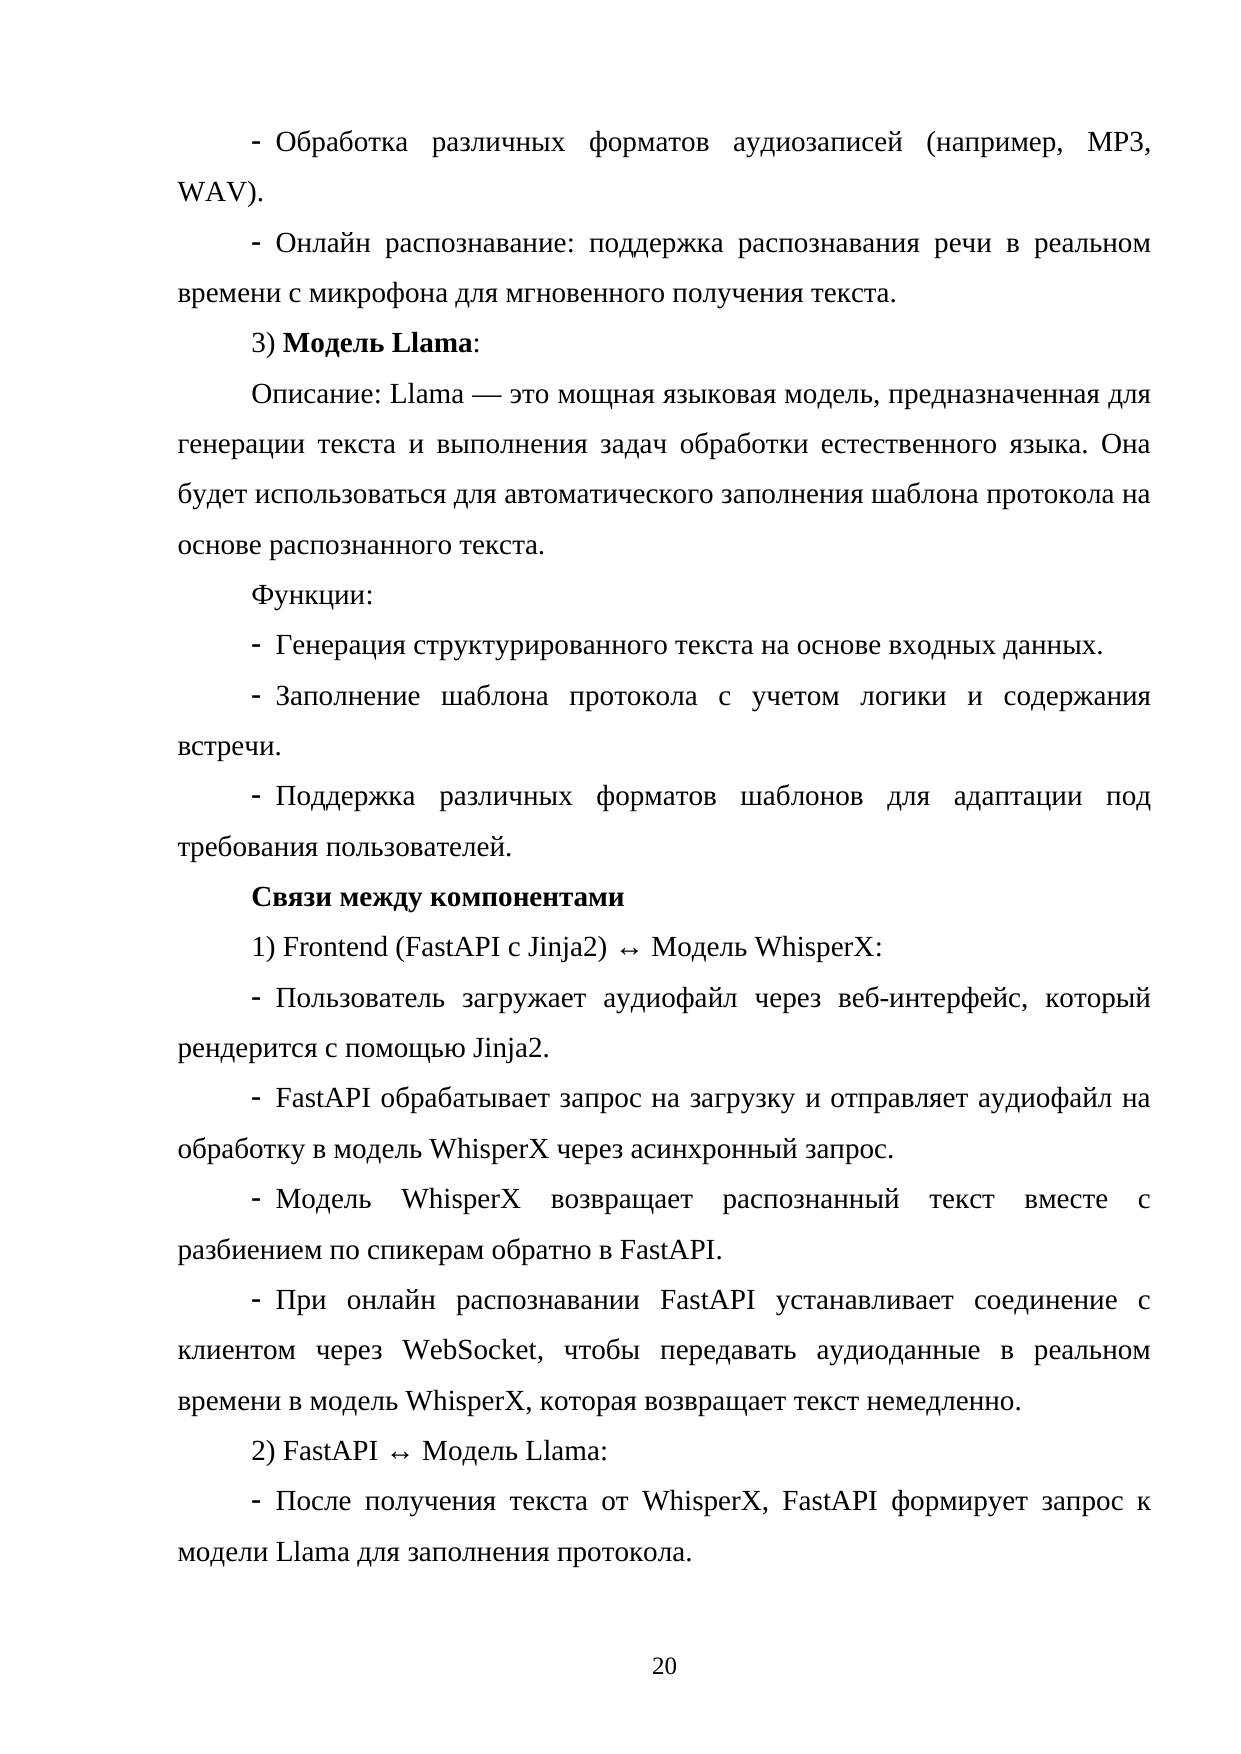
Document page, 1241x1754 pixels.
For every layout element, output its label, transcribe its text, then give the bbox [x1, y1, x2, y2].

text Поддержка различных форматов шаблонов для адаптации под требования пользователей. [177, 778, 1152, 862]
list Связи между компонентами [251, 879, 1152, 913]
text Описание: Llama — это мощная языковая модель, предназначенная для генерации текста и выполнения задач обработки естественного языка. Она будет использоваться для автоматического заполнения шаблона протокола на основе распознанного текста. [177, 376, 1152, 560]
text FastAPI ↔ Модель Llama: [177, 1433, 1152, 1467]
list Frontend (FastAPI с Jinja2) ↔ Модель WhisperX: [177, 929, 1152, 963]
text При онлайн распознавании FastAPI устанавливает соединение с клиентом через WebSocket, чтобы передавать аудиоданные в реальном времени в модель WhisperX, которая возвращает текст немедленно. [177, 1282, 1152, 1416]
text Модель WhisperX возвращает распознанный текст вместе с разбиением по спикерам обратно в FastAPI. [177, 1181, 1152, 1265]
text Генерация структурированного текста на основе входных данных. [177, 627, 1152, 661]
text Пользователь загружает аудиофайл через веб-интерфейс, который рендерится с помощью Jinja2. [177, 980, 1152, 1064]
text Модель Llama: [177, 326, 1152, 359]
text Заполнение шаблона протокола с учетом логики и содержания встречи. [177, 678, 1152, 762]
text Онлайн распознавание: поддержка распознавания речи в реальном времени с микрофона для мгновенного получения текста. [177, 225, 1152, 309]
text FastAPI обрабатывает запрос на загрузку и отправляет аудиофайл на обработку в модель WhisperX через асинхронный запрос. [177, 1081, 1152, 1164]
text Функции: [177, 577, 1152, 611]
text Обработка различных форматов аудиозаписей (например, MP3, WAV). [177, 124, 1152, 208]
text После получения текста от WhisperX, FastAPI формирует запрос к модели Llama для заполнения протокола. [177, 1483, 1152, 1567]
